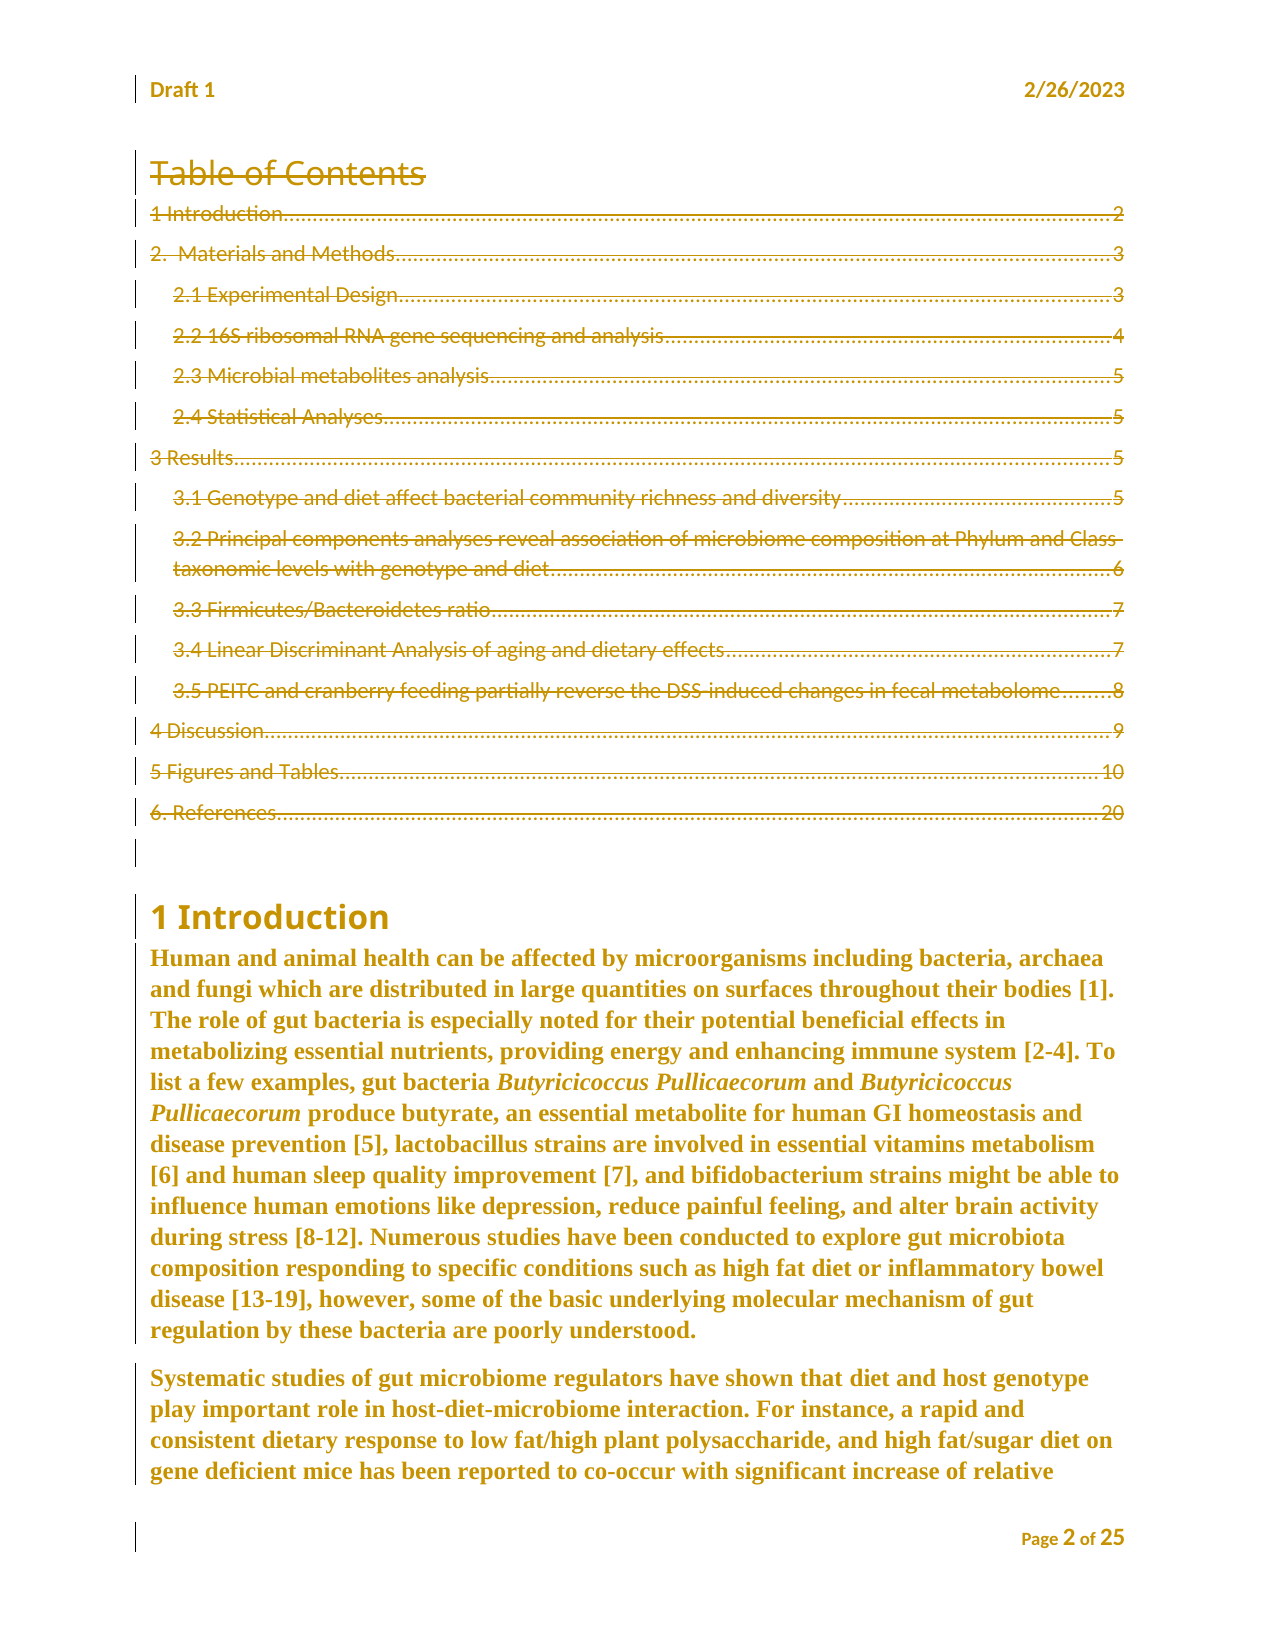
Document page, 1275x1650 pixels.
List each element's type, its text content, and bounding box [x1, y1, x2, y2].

text Human and animal health can be affected by microorganisms including bacteria, archaea and fungi which are distributed in large quantities on surfaces throughout their bodies [1]. The role of gut bacteria is especially noted for their potential beneficial effects in metabolizing essential nutrients, providing energy and enhancing immune system [2-4]. To list a few examples, gut bacteria Butyricicoccus Pullicaecorum and Butyricicoccus Pullicaecorum produce butyrate, an essential metabolite for human GI homeostasis and disease prevention [5], lactobacillus strains are involved in essential vitamins metabolism [6] and human sleep quality improvement [7], and bifidobacterium strains might be able to influence human emotions like depression, reduce painful feeling, and alter brain activity during stress [8-12]. Numerous studies have been conducted to explore gut microbiota composition responding to specific conditions such as high fat diet or inflammatory bowel disease [13-19], however, some of the basic underlying molecular mechanism of gut regulation by these bacteria are poorly understood. [150, 943, 1125, 1344]
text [150, 1363, 1125, 1485]
subtitle 1 Introduction [150, 894, 1125, 939]
